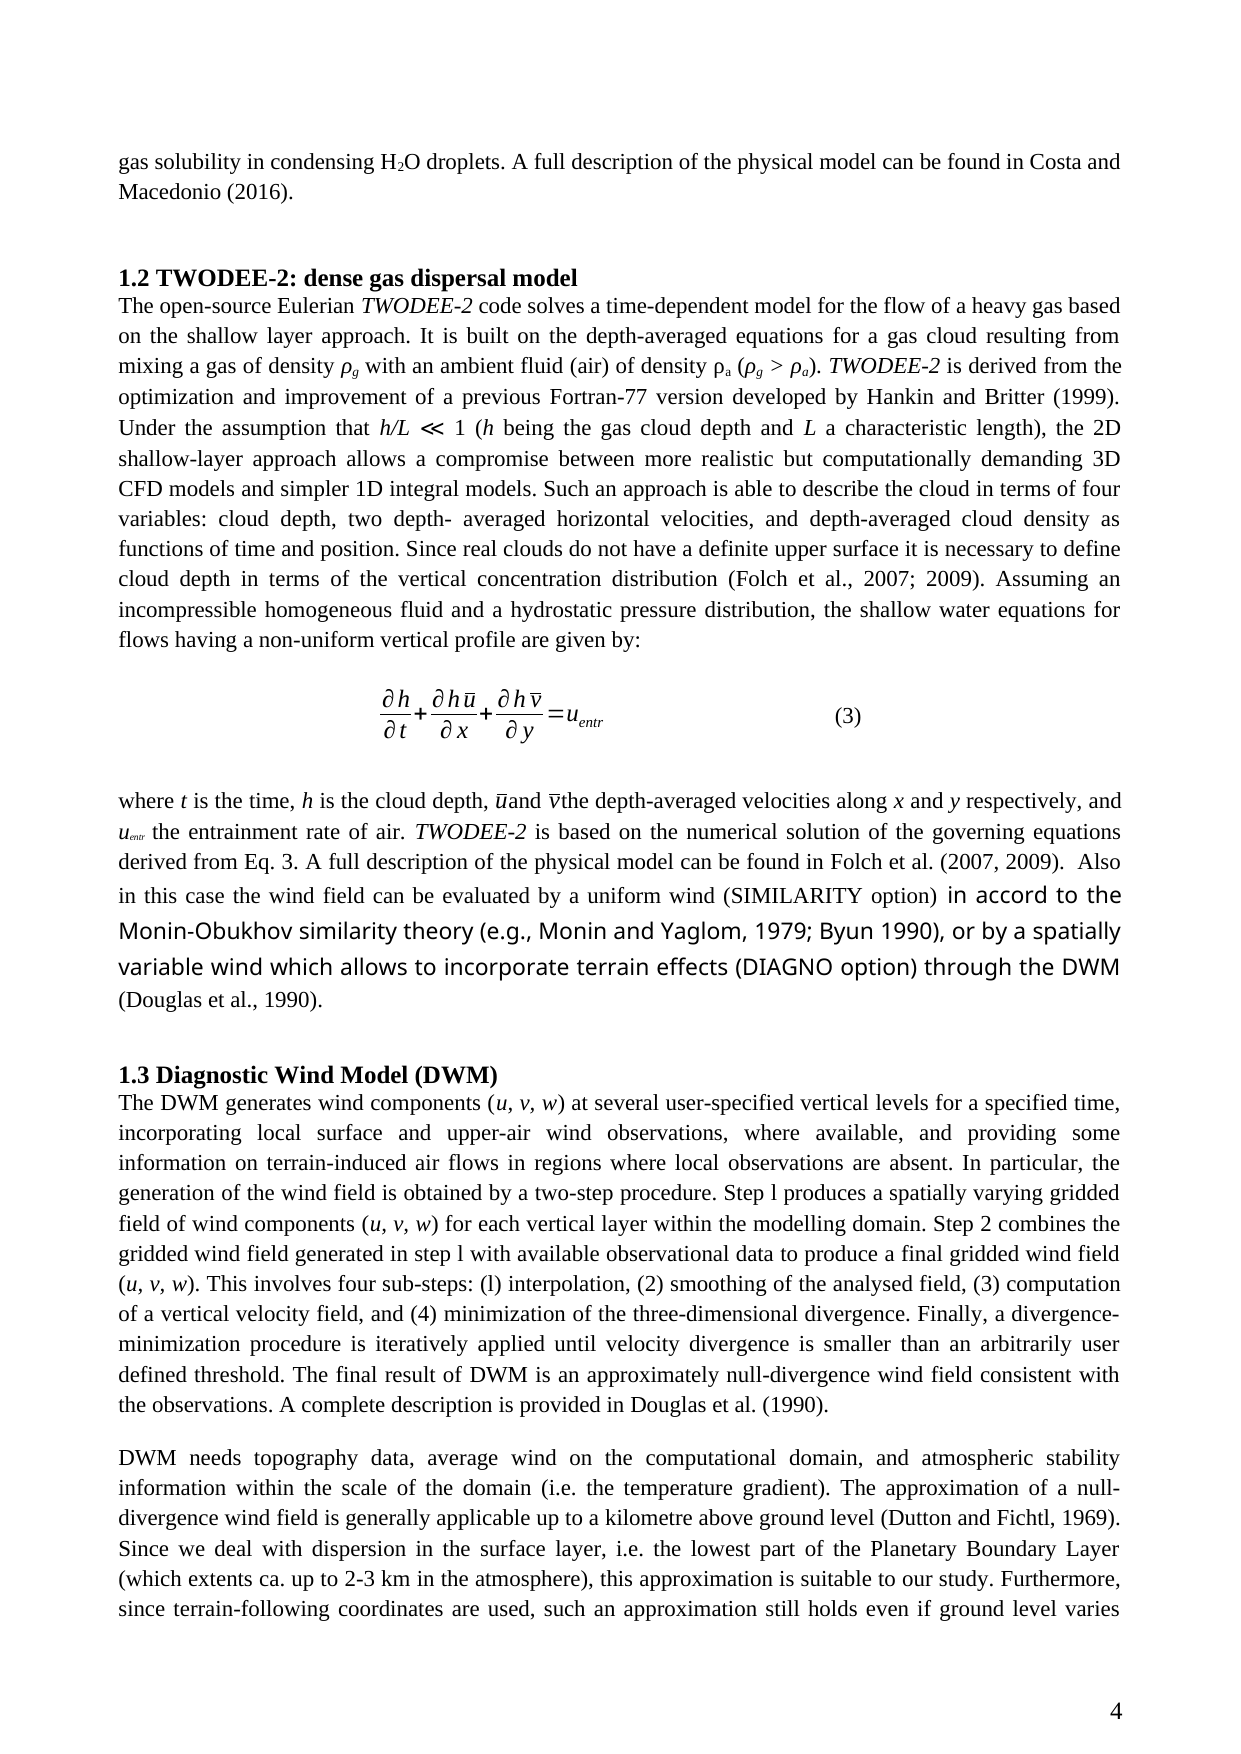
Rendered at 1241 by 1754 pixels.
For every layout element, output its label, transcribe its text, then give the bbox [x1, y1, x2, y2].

subtitle 1.3 Diagnostic Wind Model (DWM) [118, 1060, 1122, 1089]
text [118, 1444, 1122, 1621]
text The open-source Eulerian TWODEE-2 code solves a time-dependent model for the flow of a heavy gas based on the shallow layer approach. It is built on the depth-averaged equations for a gas cloud resulting from mixing a gas of density ρg with an ambient fluid (air) of density ρa (ρg > ρa). TWODEE-2 is derived from the optimization and improvement of a previous Fortran-77 version developed by Hankin and Britter (1999). Under the assumption that h/L ≪ 1 (h being the gas cloud depth and L a characteristic length), the 2D shallow-layer approach allows a compromise between more realistic but computationally demanding 3D CFD models and simpler 1D integral models. Such an approach is able to describe the cloud in terms of four variables: cloud depth, two depth- averaged horizontal velocities, and depth-averaged cloud density as functions of time and position. Since real clouds do not have a definite upper surface it is necessary to define cloud depth in terms of the vertical concentration distribution (Folch et al., 2007; 2009). Assuming an incompressible homogeneous fluid and a hydrostatic pressure distribution, the shallow water equations for flows having a non-uniform vertical profile are given by: [118, 292, 1122, 652]
subtitle 1.2 TWODEE-2: dense gas dispersal model [118, 263, 1122, 292]
text The DWM generates wind components (u, v, w) at several user-specified vertical levels for a specified time, incorporating local surface and upper-air wind observations, where available, and providing some information on terrain-induced air flows in regions where local observations are absent. In particular, the generation of the wind field is obtained by a two-step procedure. Step l produces a spatially varying gridded field of wind components (u, v, w) for each vertical layer within the modelling domain. Step 2 combines the gridded wind field generated in step l with available observational data to produce a final gridded wind field (u, v, w). This involves four sub-steps: (l) interpolation, (2) smoothing of the analysed field, (3) computation of a vertical velocity field, and (4) minimization of the three-dimensional divergence. Finally, a divergence-minimization procedure is iteratively applied until velocity divergence is smaller than an arbitrarily user defined threshold. The final result of DWM is an approximately null-divergence wind field consistent with the observations. A complete description is provided in Douglas et al. (1990). [118, 1089, 1122, 1417]
text (3) [118, 685, 1122, 744]
text where t is the time, h is the cloud depth, and the depth-averaged velocities along x and y respectively, and uentr the entrainment rate of air. TWODEE-2 is based on the numerical solution of the governing equations derived from Eq. 3. A full description of the physical model can be found in Folch et al. (2007, 2009). Also in this case the wind field can be evaluated by a uniform wind (SIMILARITY option) in accord to the Monin-Obukhov similarity theory (e.g., Monin and Yaglom, 1979; Byun 1990), or by a spatially variable wind which allows to incorporate terrain effects (DIAGNO option) through the DWM (Douglas et al., 1990). [118, 787, 1122, 1013]
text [118, 148, 1122, 204]
